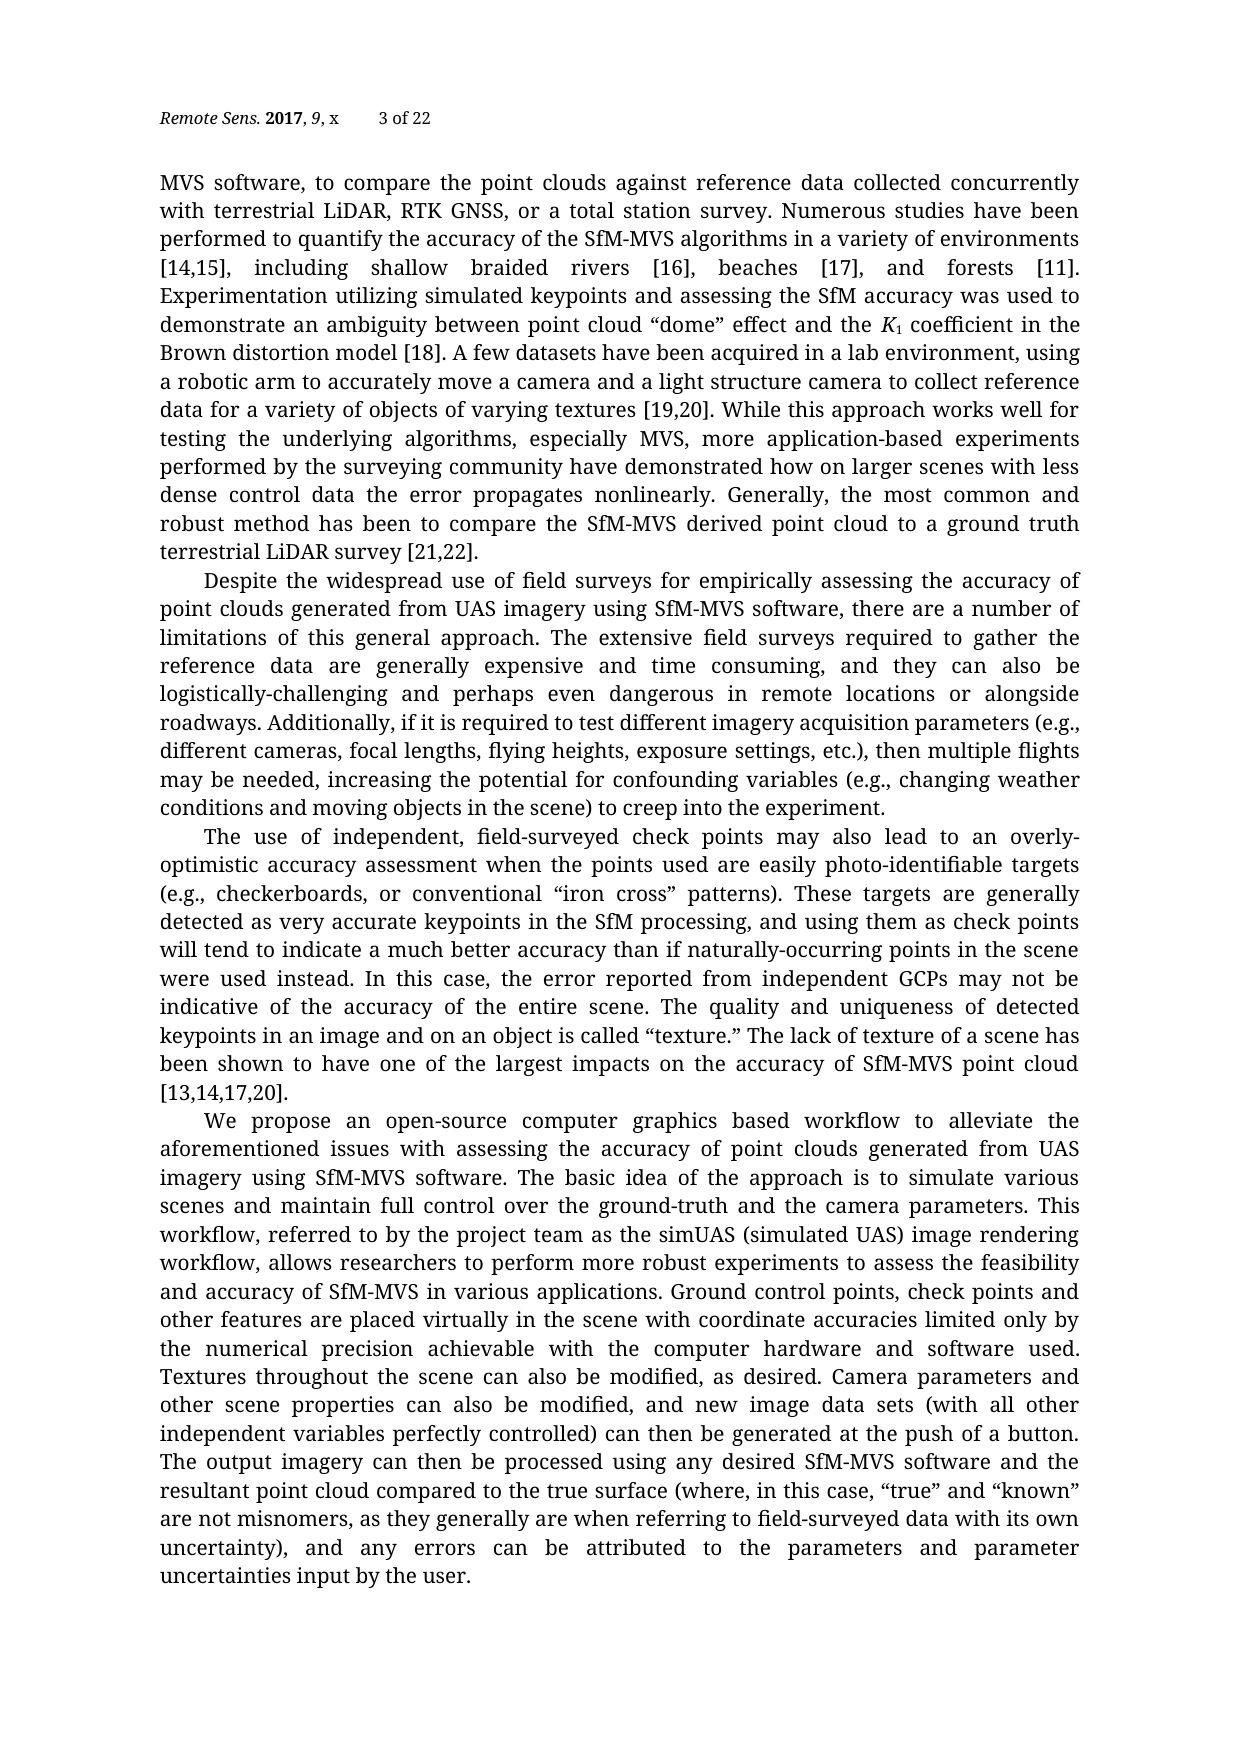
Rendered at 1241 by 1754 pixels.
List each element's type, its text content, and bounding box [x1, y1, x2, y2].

text Despite the widespread use of field surveys for empirically assessing the accuracy of point clouds generated from UAS imagery using SfM-MVS software, there are a number of limitations of this general approach. The extensive field surveys required to gather the reference data are generally expensive and time consuming, and they can also be logistically-challenging and perhaps even dangerous in remote locations or alongside roadways. Additionally, if it is required to test different imagery acquisition parameters (e.g., different cameras, focal lengths, flying heights, exposure settings, etc.), then multiple flights may be needed, increasing the potential for confounding variables (e.g., changing weather conditions and moving objects in the scene) to creep into the experiment. [159, 566, 1081, 822]
text We propose an open-source computer graphics based workflow to alleviate the aforementioned issues with assessing the accuracy of point clouds generated from UAS imagery using SfM-MVS software. The basic idea of the approach is to simulate various scenes and maintain full control over the ground-truth and the camera parameters. This workflow, referred to by the project team as the simUAS (simulated UAS) image rendering workflow, allows researchers to perform more robust experiments to assess the feasibility and accuracy of SfM-MVS in various applications. Ground control points, check points and other features are placed virtually in the scene with coordinate accuracies limited only by the numerical precision achievable with the computer hardware and software used. Textures throughout the scene can also be modified, as desired. Camera parameters and other scene properties can also be modified, and new image data sets (with all other independent variables perfectly controlled) can then be generated at the push of a button. The output imagery can then be processed using any desired SfM-MVS software and the resultant point cloud compared to the true surface (where, in this case, “true” and “known” are not misnomers, as they generally are when referring to field-surveyed data with its own uncertainty), and any errors can be attributed to the parameters and parameter uncertainties input by the user. [159, 1106, 1081, 1589]
text The use of independent, field-surveyed check points may also lead to an overly-optimistic accuracy assessment when the points used are easily photo-identifiable targets (e.g., checkerboards, or conventional “iron cross” patterns). These targets are generally detected as very accurate keypoints in the SfM processing, and using them as check points will tend to indicate a much better accuracy than if naturally-occurring points in the scene were used instead. In this case, the error reported from independent GCPs may not be indicative of the accuracy of the entire scene. The quality and uniqueness of detected keypoints in an image and on an object is called “texture.” The lack of texture of a scene has been shown to have one of the largest impacts on the accuracy of SfM-MVS point cloud [13,14,17,20]. [159, 822, 1081, 1106]
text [159, 168, 1081, 566]
